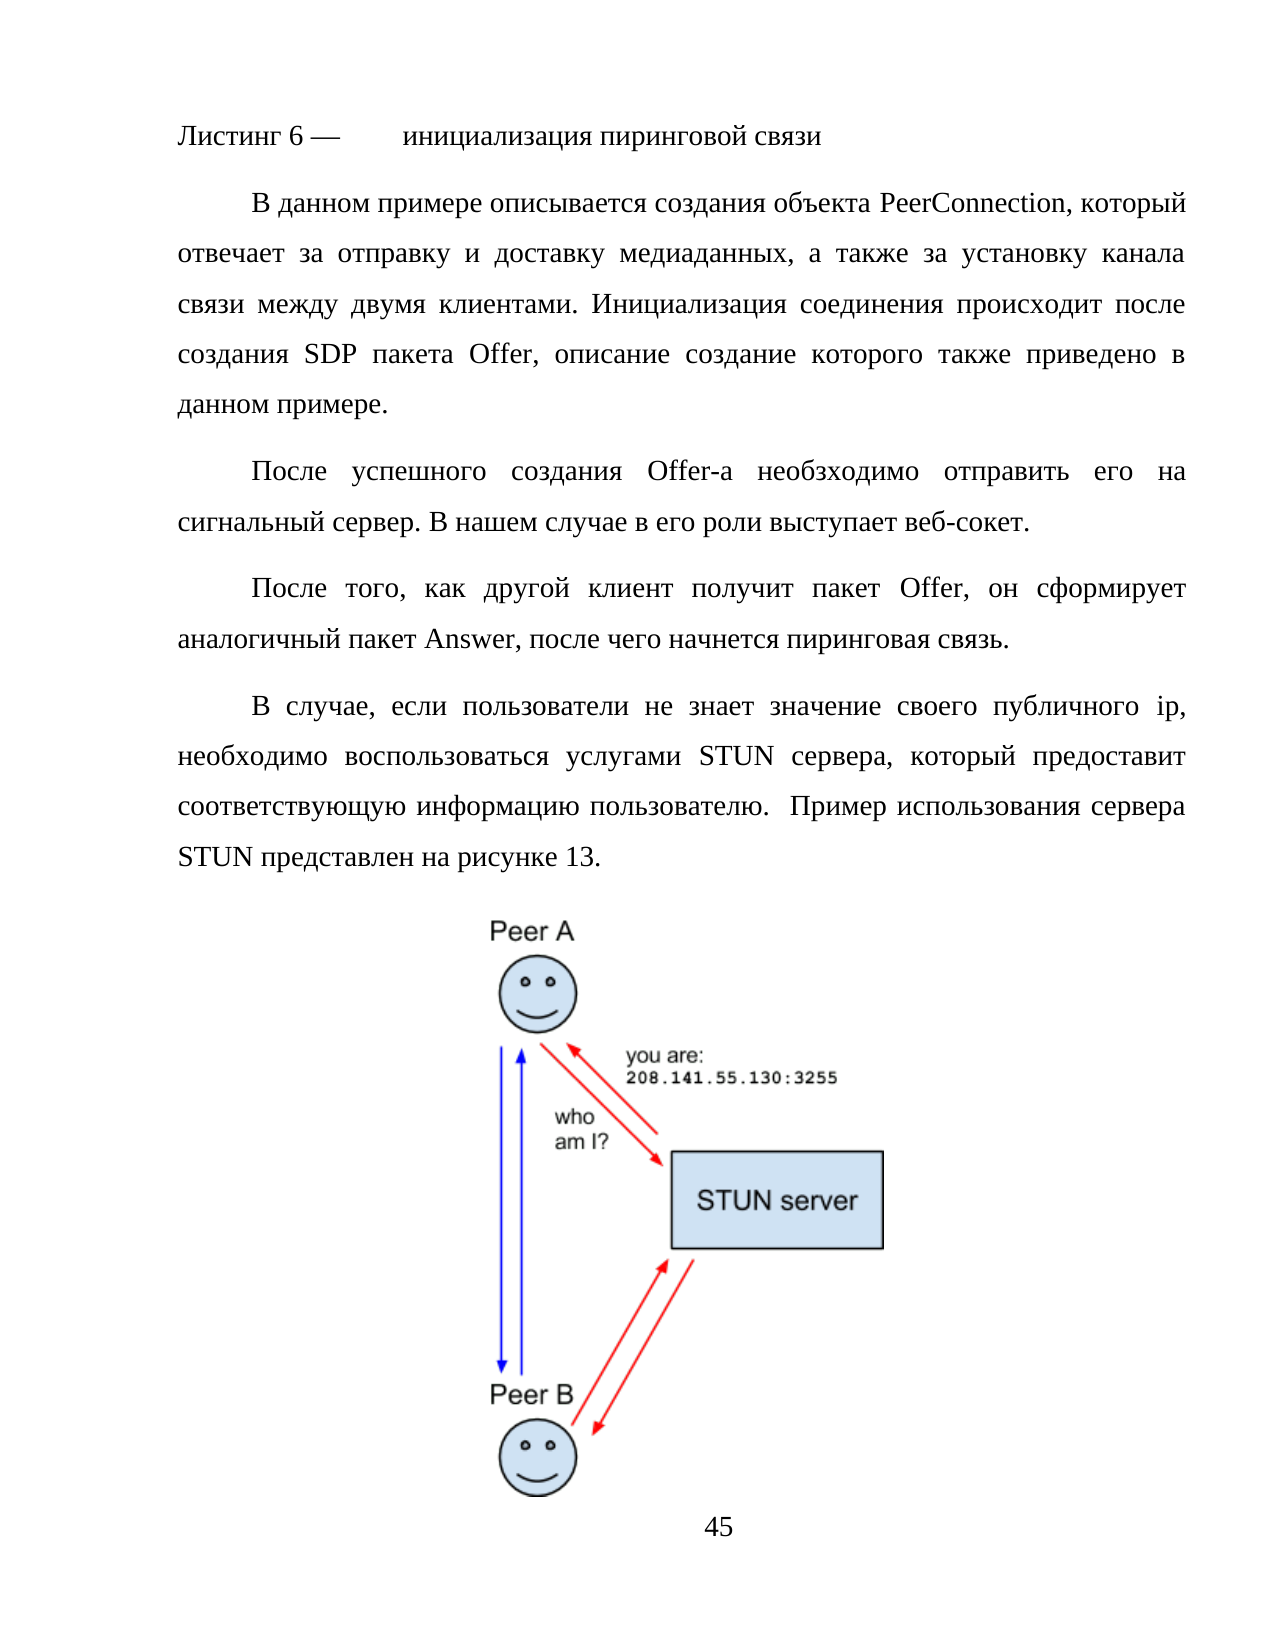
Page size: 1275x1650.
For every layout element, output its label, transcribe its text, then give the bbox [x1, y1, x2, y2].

text После того, как другой клиент получит пакет Offer, он сформирует аналогичный пакет Answer, после чего начнется пиринговая связь. [177, 571, 1186, 654]
text В данном примере описывается создания объекта PeerConnection, который отвечает за отправку и доставку медиаданных, а также за установку канала связи между двумя клиентами. Инициализация соединения происходит после создания SDP пакета Offer, описание создание которого также приведено в данном примере. [177, 185, 1186, 420]
text В случае, если пользователи не знает значение своего публичного ip, необходимо воспользоваться услугами STUN сервера, который предоставит соответствующую информацию пользователю. Пример использования сервера STUN представлен на рисунке 13. [177, 688, 1186, 872]
picture [479, 905, 884, 1497]
text После успешного создания Offer-а необзходимо отправить его на сигнальный сервер. В нашем случае в его роли выступает веб-сокет. [177, 453, 1186, 537]
text инициализация пиринговой связи [177, 118, 1186, 152]
